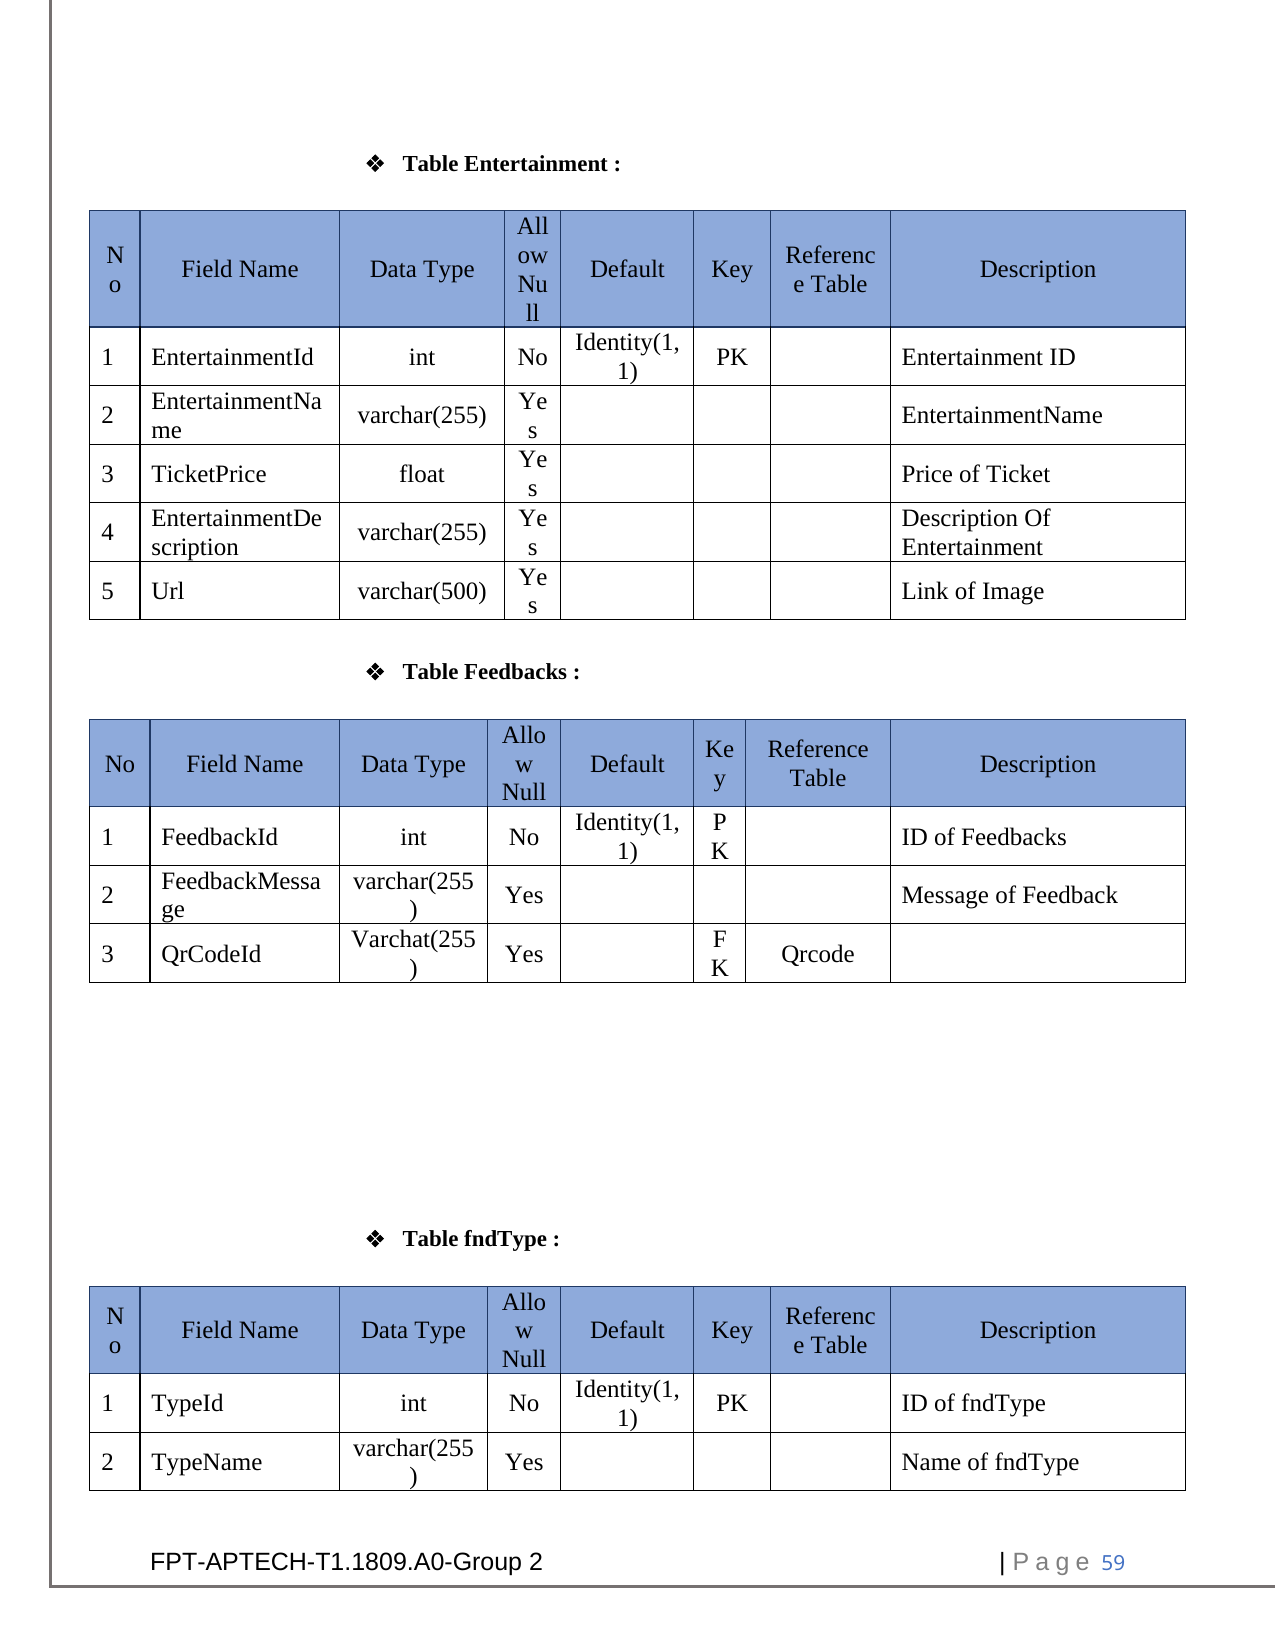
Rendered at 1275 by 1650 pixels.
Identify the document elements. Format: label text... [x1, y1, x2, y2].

table_cell [694, 866, 745, 923]
table_cell [771, 445, 890, 502]
table_cell [561, 562, 693, 619]
table_cell 1 [90, 328, 139, 385]
table_cell Name of fndType [891, 1433, 1185, 1490]
table_cell ID of fndType [891, 1374, 1185, 1432]
table_header Allow Null [505, 211, 560, 326]
table_cell [561, 1433, 693, 1490]
table_cell Yes [505, 562, 560, 619]
table_cell 5 [90, 562, 139, 619]
table_cell Yes [488, 1433, 560, 1490]
table_header Key [694, 1287, 770, 1373]
table_cell varchar(500) [340, 562, 504, 619]
table_cell Yes [505, 386, 560, 443]
table_cell [561, 386, 693, 443]
table_cell Price of Ticket [891, 445, 1185, 502]
table_header Key [694, 211, 770, 326]
table_cell [746, 807, 890, 865]
table_cell EntertainmentId [141, 328, 339, 385]
table_cell Qrcode [746, 924, 890, 982]
table_cell varchar(255) [340, 1433, 487, 1490]
table_cell [746, 866, 890, 923]
table_header Default [561, 720, 693, 806]
table_cell [694, 1433, 770, 1490]
table_cell PK [694, 328, 770, 385]
table_cell [561, 924, 693, 982]
table_cell [771, 562, 890, 619]
table_cell Identity(1,1) [561, 807, 693, 865]
table_cell Yes [488, 924, 560, 982]
table_cell No [488, 1374, 560, 1432]
table_header Allow Null [488, 1287, 560, 1373]
table_cell 4 [90, 503, 139, 561]
table_cell 2 [90, 386, 139, 443]
table_cell Yes [505, 503, 560, 561]
table_cell [771, 386, 890, 443]
table_header No [90, 720, 149, 806]
table_cell Url [141, 562, 339, 619]
table_cell Yes [505, 445, 560, 502]
table_cell FeedbackMessage [151, 866, 339, 923]
table_cell [561, 503, 693, 561]
table_header Description [891, 211, 1185, 326]
table_header Reference Table [771, 1287, 890, 1373]
table_cell varchar(255) [340, 503, 504, 561]
table_cell float [340, 445, 504, 502]
table_cell [694, 386, 770, 443]
subtitle Table fndType : [365, 1225, 1125, 1252]
table_cell 3 [90, 924, 149, 982]
table_cell TypeId [141, 1374, 339, 1432]
table_cell No [488, 807, 560, 865]
table_cell 2 [90, 1433, 139, 1490]
table_cell [694, 445, 770, 502]
table_header No [90, 1287, 139, 1373]
table_cell 3 [90, 445, 139, 502]
table_header Data Type [340, 1287, 487, 1373]
table_header Description [891, 720, 1185, 806]
table_cell Message of Feedback [891, 866, 1185, 923]
table_cell 1 [90, 807, 149, 865]
table_cell [694, 562, 770, 619]
table_header Data Type [340, 720, 487, 806]
table_header Field Name [141, 211, 339, 326]
table_cell QrCodeId [151, 924, 339, 982]
table_header Reference Table [746, 720, 890, 806]
table_cell TypeName [141, 1433, 339, 1490]
table_cell PK [694, 807, 745, 865]
table_cell int [340, 328, 504, 385]
table_cell Description Of Entertainment [891, 503, 1185, 561]
table_cell EntertainmentName [891, 386, 1185, 443]
subtitle Table Feedbacks : [365, 658, 1125, 685]
table_header Key [694, 720, 745, 806]
table_cell [771, 1433, 890, 1490]
table_cell Link of Image [891, 562, 1185, 619]
subtitle Table Entertainment : [365, 150, 1125, 176]
table_cell [771, 1374, 890, 1432]
table_cell 2 [90, 866, 149, 923]
table_header Description [891, 1287, 1185, 1373]
table_cell 1 [90, 1374, 139, 1432]
table_header Allow Null [488, 720, 560, 806]
table_cell [771, 503, 890, 561]
table_header Field Name [141, 1287, 339, 1373]
table_cell Identity(1,1) [561, 328, 693, 385]
table_cell FK [694, 924, 745, 982]
table_header Reference Table [771, 211, 890, 326]
table_cell No [505, 328, 560, 385]
table_cell [561, 445, 693, 502]
table_cell [891, 924, 1185, 982]
table_cell varchar(255) [340, 386, 504, 443]
table_cell EntertainmentDescription [141, 503, 339, 561]
table_cell [561, 866, 693, 923]
table_cell ID of Feedbacks [891, 807, 1185, 865]
table_header Data Type [340, 211, 504, 326]
table_cell Entertainment ID [891, 328, 1185, 385]
table_header Default [561, 211, 693, 326]
table_header No [90, 211, 139, 326]
table_cell int [340, 807, 487, 865]
table_cell Identity(1,1) [561, 1374, 693, 1432]
table_cell [694, 503, 770, 561]
table_cell Yes [488, 866, 560, 923]
table_header Field Name [151, 720, 339, 806]
table_cell Varchat(255) [340, 924, 487, 982]
table_cell FeedbackId [151, 807, 339, 865]
table_cell varchar(255) [340, 866, 487, 923]
table_cell int [340, 1374, 487, 1432]
table_header Default [561, 1287, 693, 1373]
table_cell TicketPrice [141, 445, 339, 502]
table_cell EntertainmentName [141, 386, 339, 443]
table_cell PK [694, 1374, 770, 1432]
table_cell [771, 328, 890, 385]
